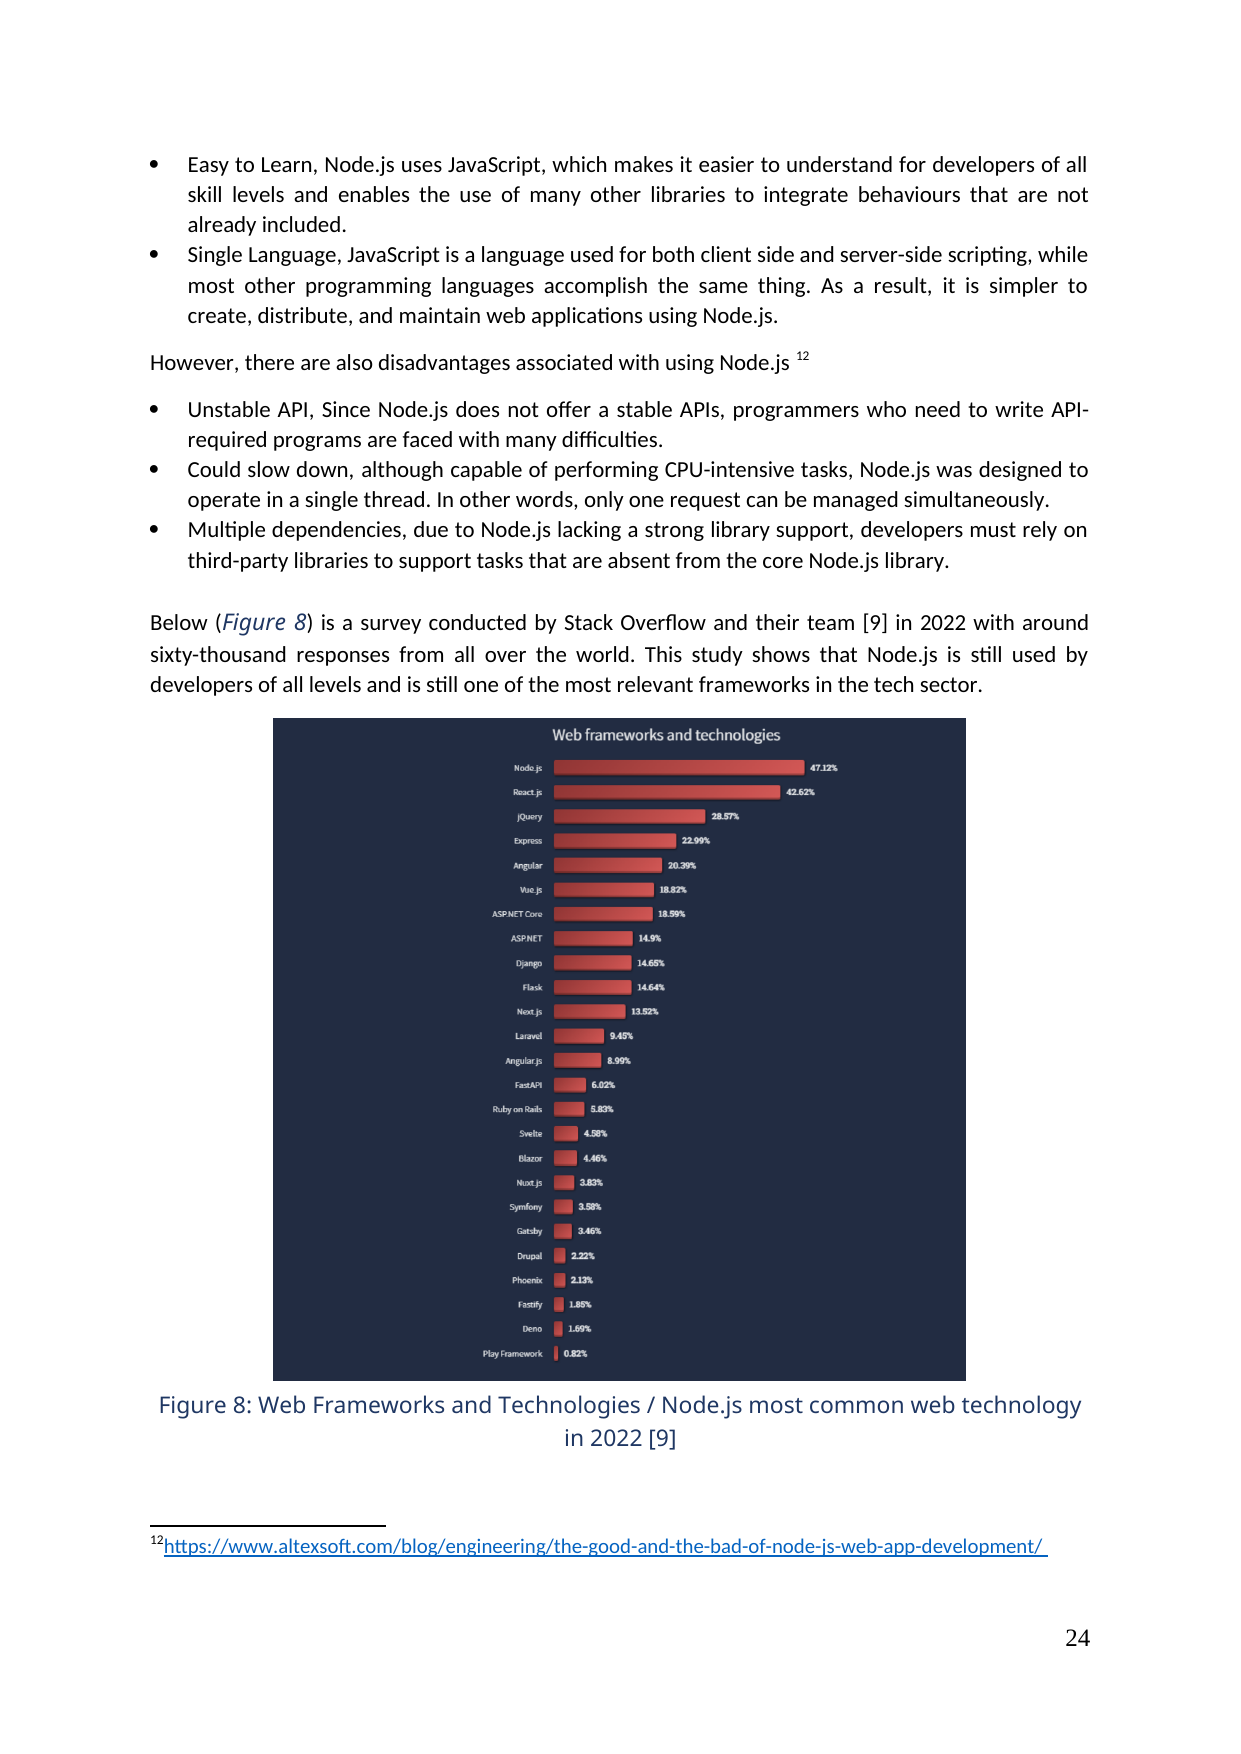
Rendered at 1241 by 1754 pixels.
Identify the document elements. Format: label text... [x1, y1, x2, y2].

list Unstable API, Since Node.js does not offer a stable APIs, programmers who need to write API-required programs are faced with many difficulties. [150, 395, 1090, 453]
list Single Language, JavaScript is a language used for both client side and server-side scripting, while most other programming languages accomplish the same thing. As a result, it is simpler to create, distribute, and maintain web applications using Node.js. [150, 241, 1090, 329]
text However, there are also disadvantages associated with using Node.js [150, 348, 1090, 376]
list Easy to Learn, Node.js uses JavaScript, which makes it easier to understand for developers of all skill levels and enables the use of many other libraries to integrate behaviours that are not already included. [150, 150, 1090, 238]
subtitle Figure 8: Web Frameworks and Technologies / Node.js most common web technology in 2022 [9] [150, 1388, 1090, 1453]
picture [272, 716, 968, 1383]
list Multiple dependencies, due to Node.js lacking a strong library support, developers must rely on third-party libraries to support tasks that are absent from the core Node.js library. [150, 516, 1090, 574]
list Below (Figure 8) is a survey conducted by Stack Overflow and their team [9] in 2022 with around sixty-thousand responses from all over the world. This study shows that Node.js is still used by developers of all levels and is still one of the most relevant frameworks in the tech sector. [150, 606, 1090, 698]
list Could slow down, although capable of performing CPU-intensive tasks, Node.js was designed to operate in a single thread. In other words, only one request can be managed simultaneously. [150, 455, 1090, 513]
